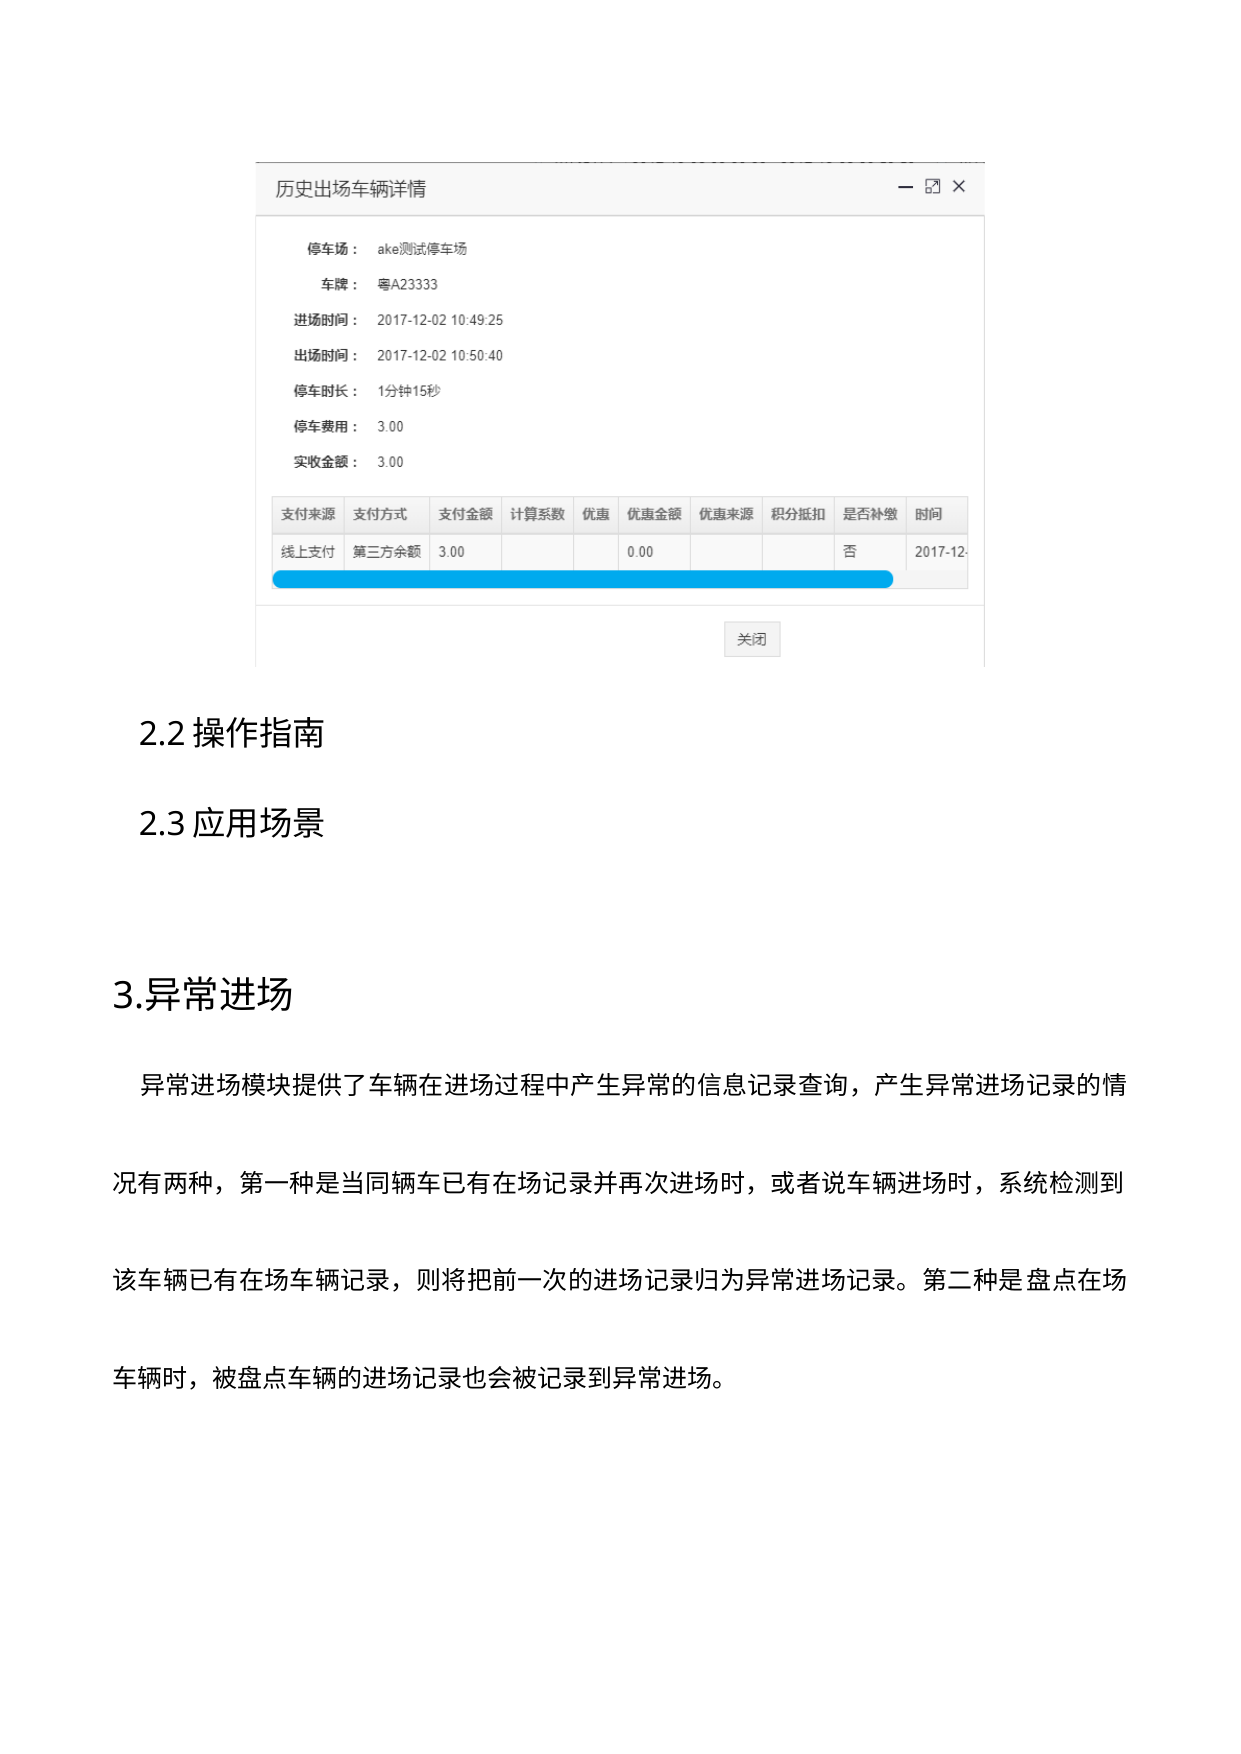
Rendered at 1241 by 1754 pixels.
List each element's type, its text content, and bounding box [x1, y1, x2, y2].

list 异常进场 [112, 959, 1128, 1024]
picture [255, 162, 985, 667]
list 2.2操作指南 [112, 699, 1128, 764]
list 2.3应用场景 [112, 788, 1128, 853]
list 异常进场模块提供了车辆在进场过程中产生异常的信息记录查询，产生异常进场记录的情况有两种，第一种是当同辆车已有在场记录并再次进场时，或者说车辆进场时，系统检测到该车辆已有在场车辆记录，则将把前一次的进场记录归为异常进场记录。第二种是盘点在场车辆时，被盘点车辆的进场记录也会被记录到异常进场。 [112, 1051, 1128, 1409]
